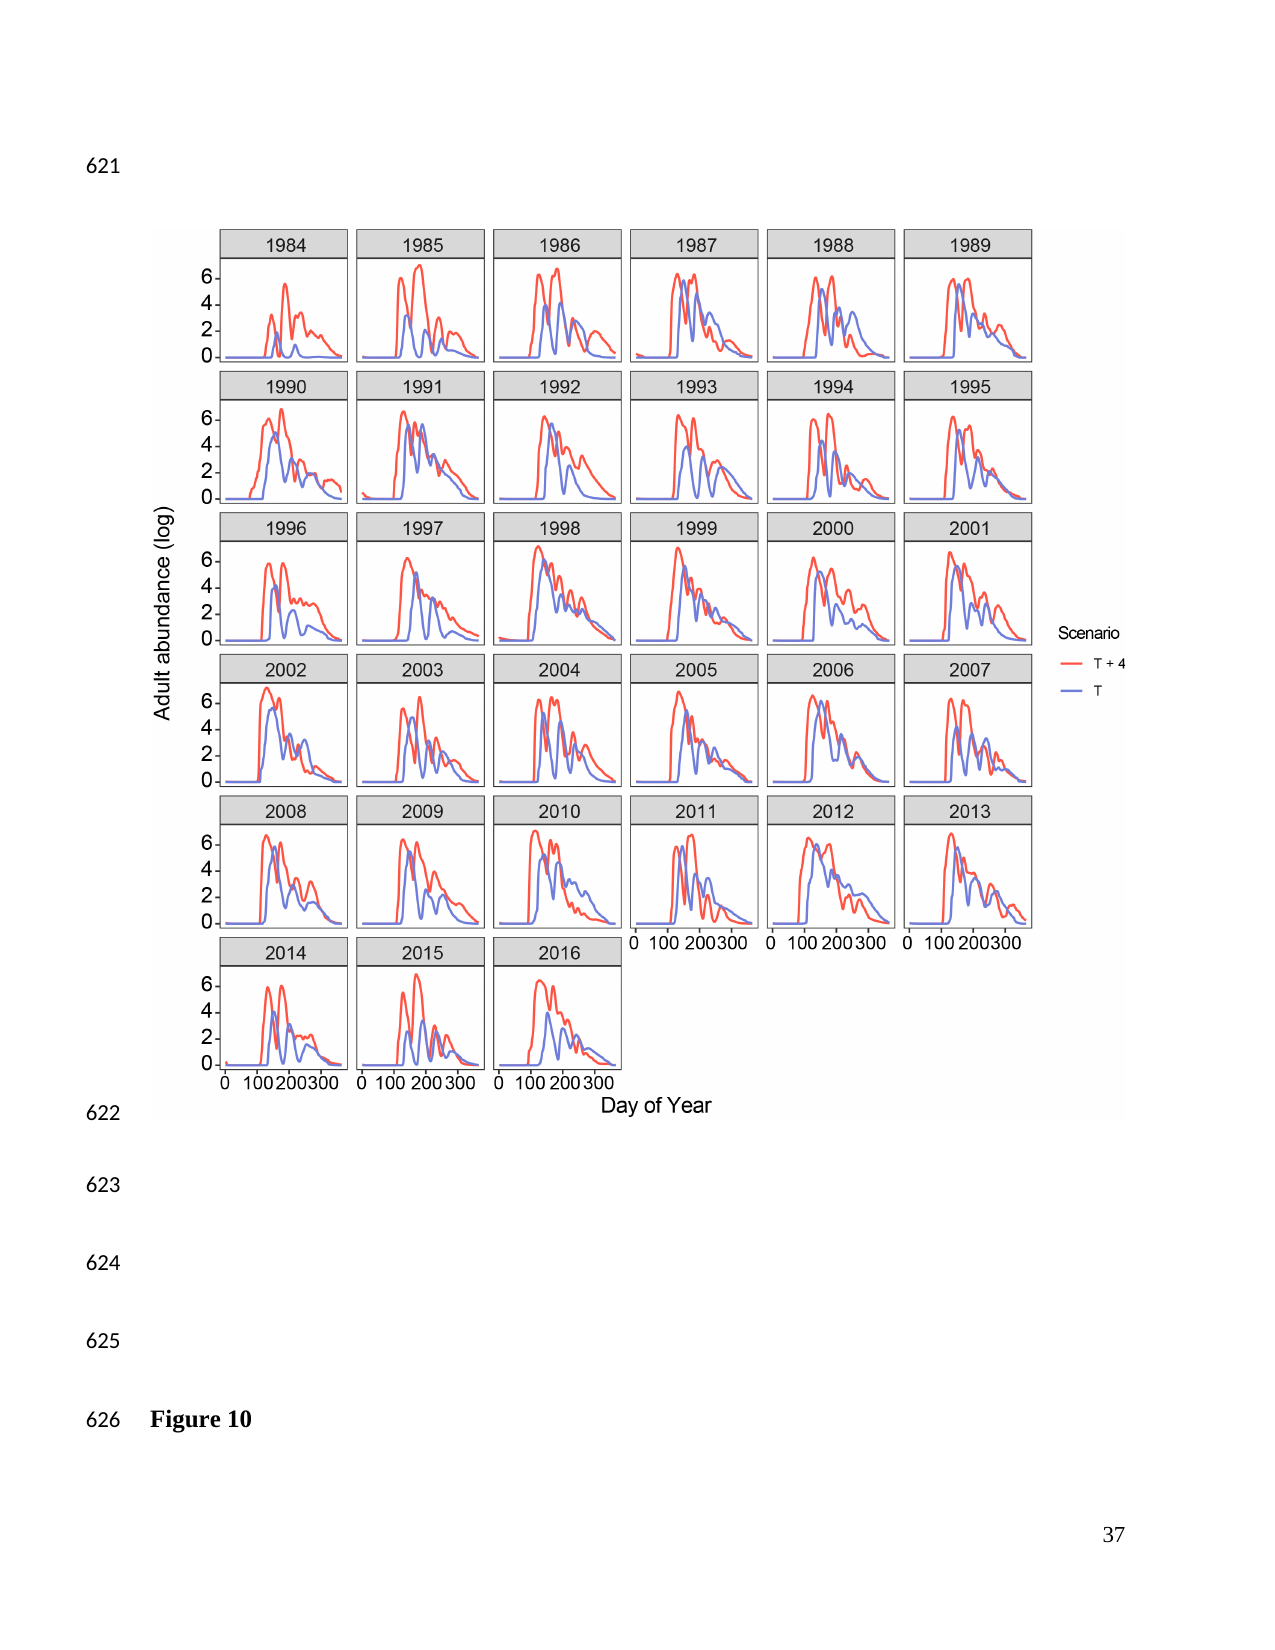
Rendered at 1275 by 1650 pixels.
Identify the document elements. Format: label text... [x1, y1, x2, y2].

picture [150, 228, 1125, 1120]
text Figure 10 [150, 1404, 1125, 1433]
